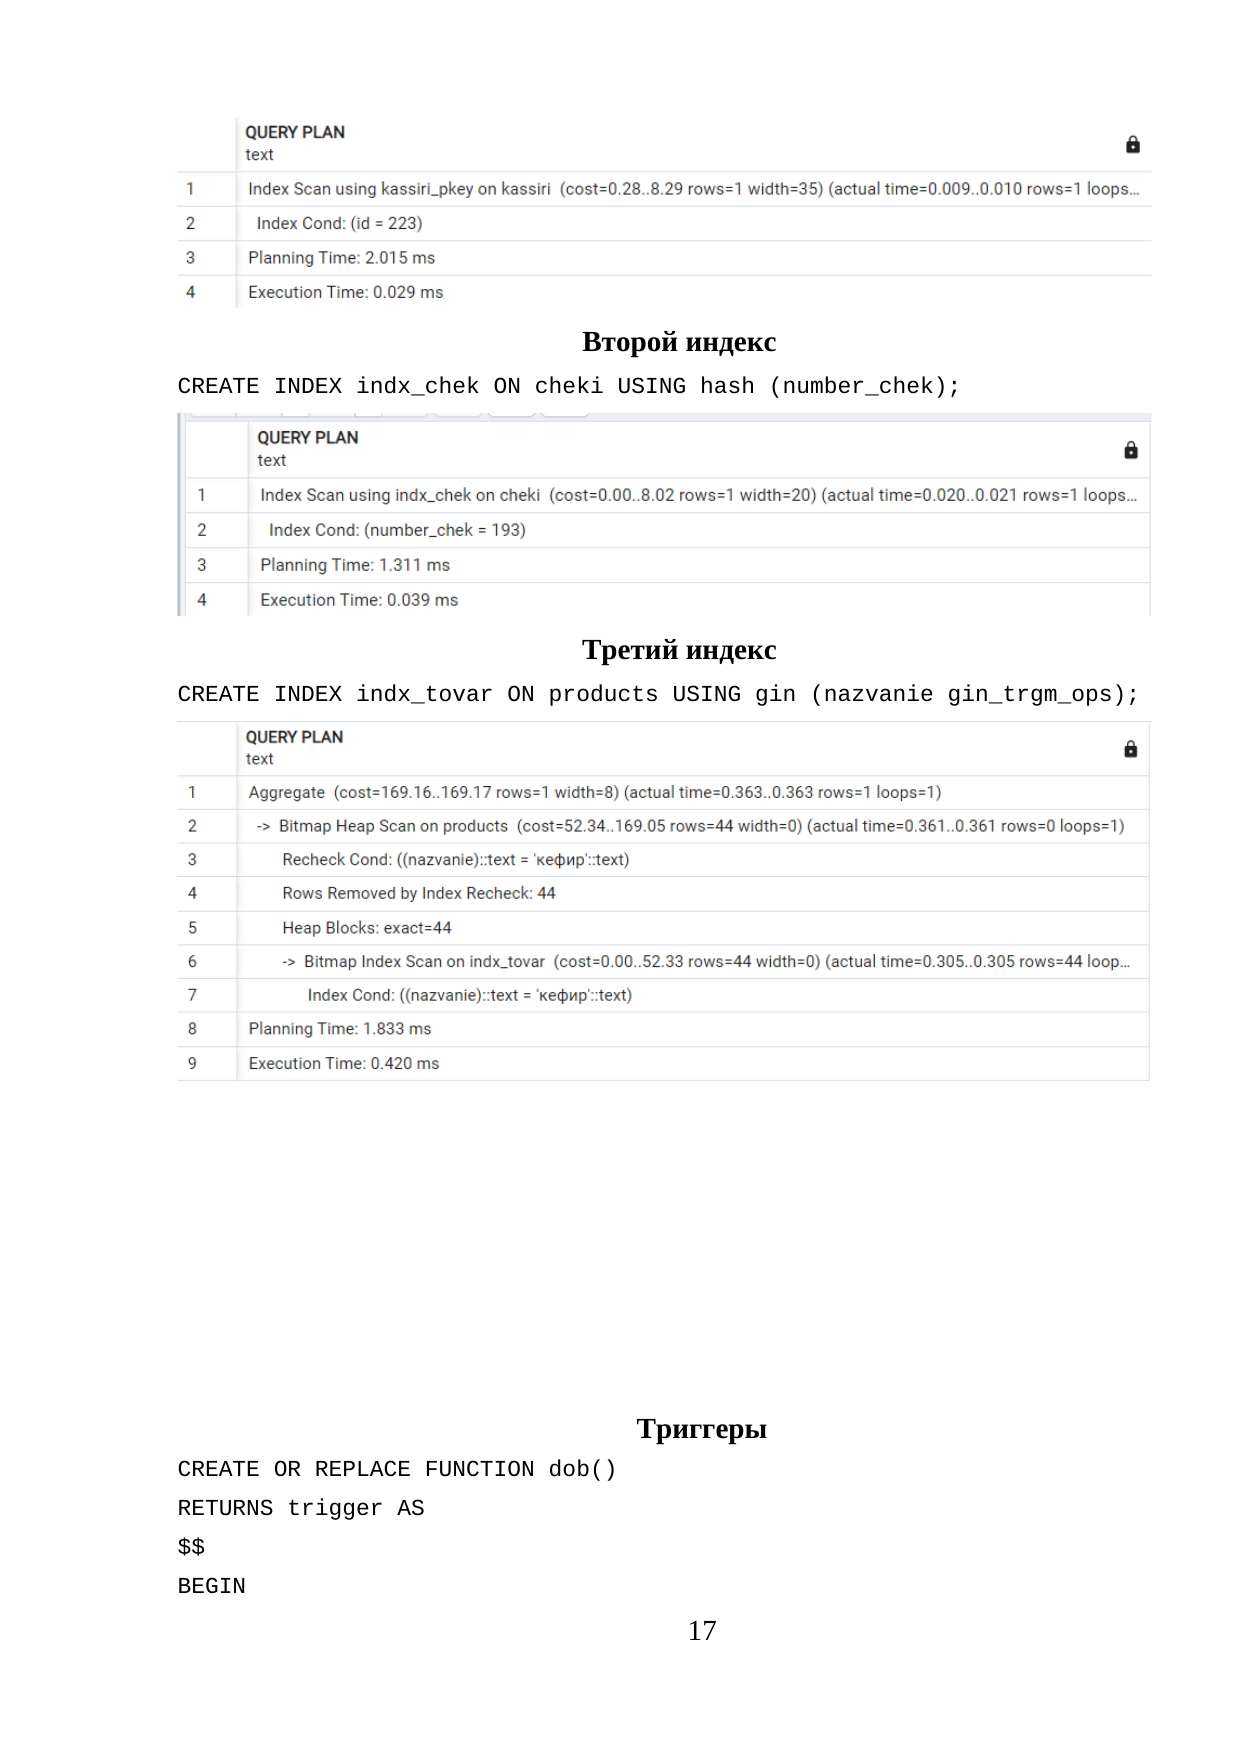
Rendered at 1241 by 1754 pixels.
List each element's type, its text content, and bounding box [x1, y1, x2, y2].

picture [177, 721, 1152, 1081]
text $$ [177, 1535, 1181, 1561]
subtitle Триггеры [177, 1412, 1152, 1445]
text BEGIN [177, 1574, 1181, 1600]
text CREATE INDEX indx_chek ON cheki USING hash (number_chek); [177, 374, 1181, 401]
text CREATE INDEX indx_tovar ON products USING gin (nazvanie gin_trgm_ops); [177, 683, 1181, 708]
text RETURNS trigger AS [177, 1497, 1181, 1522]
picture [177, 118, 1152, 308]
text Второй индекс [177, 324, 1181, 358]
text Третий индекс [177, 632, 1181, 666]
picture [177, 413, 1152, 616]
text CREATE OR REPLACE FUNCTION dob() [177, 1458, 1181, 1484]
